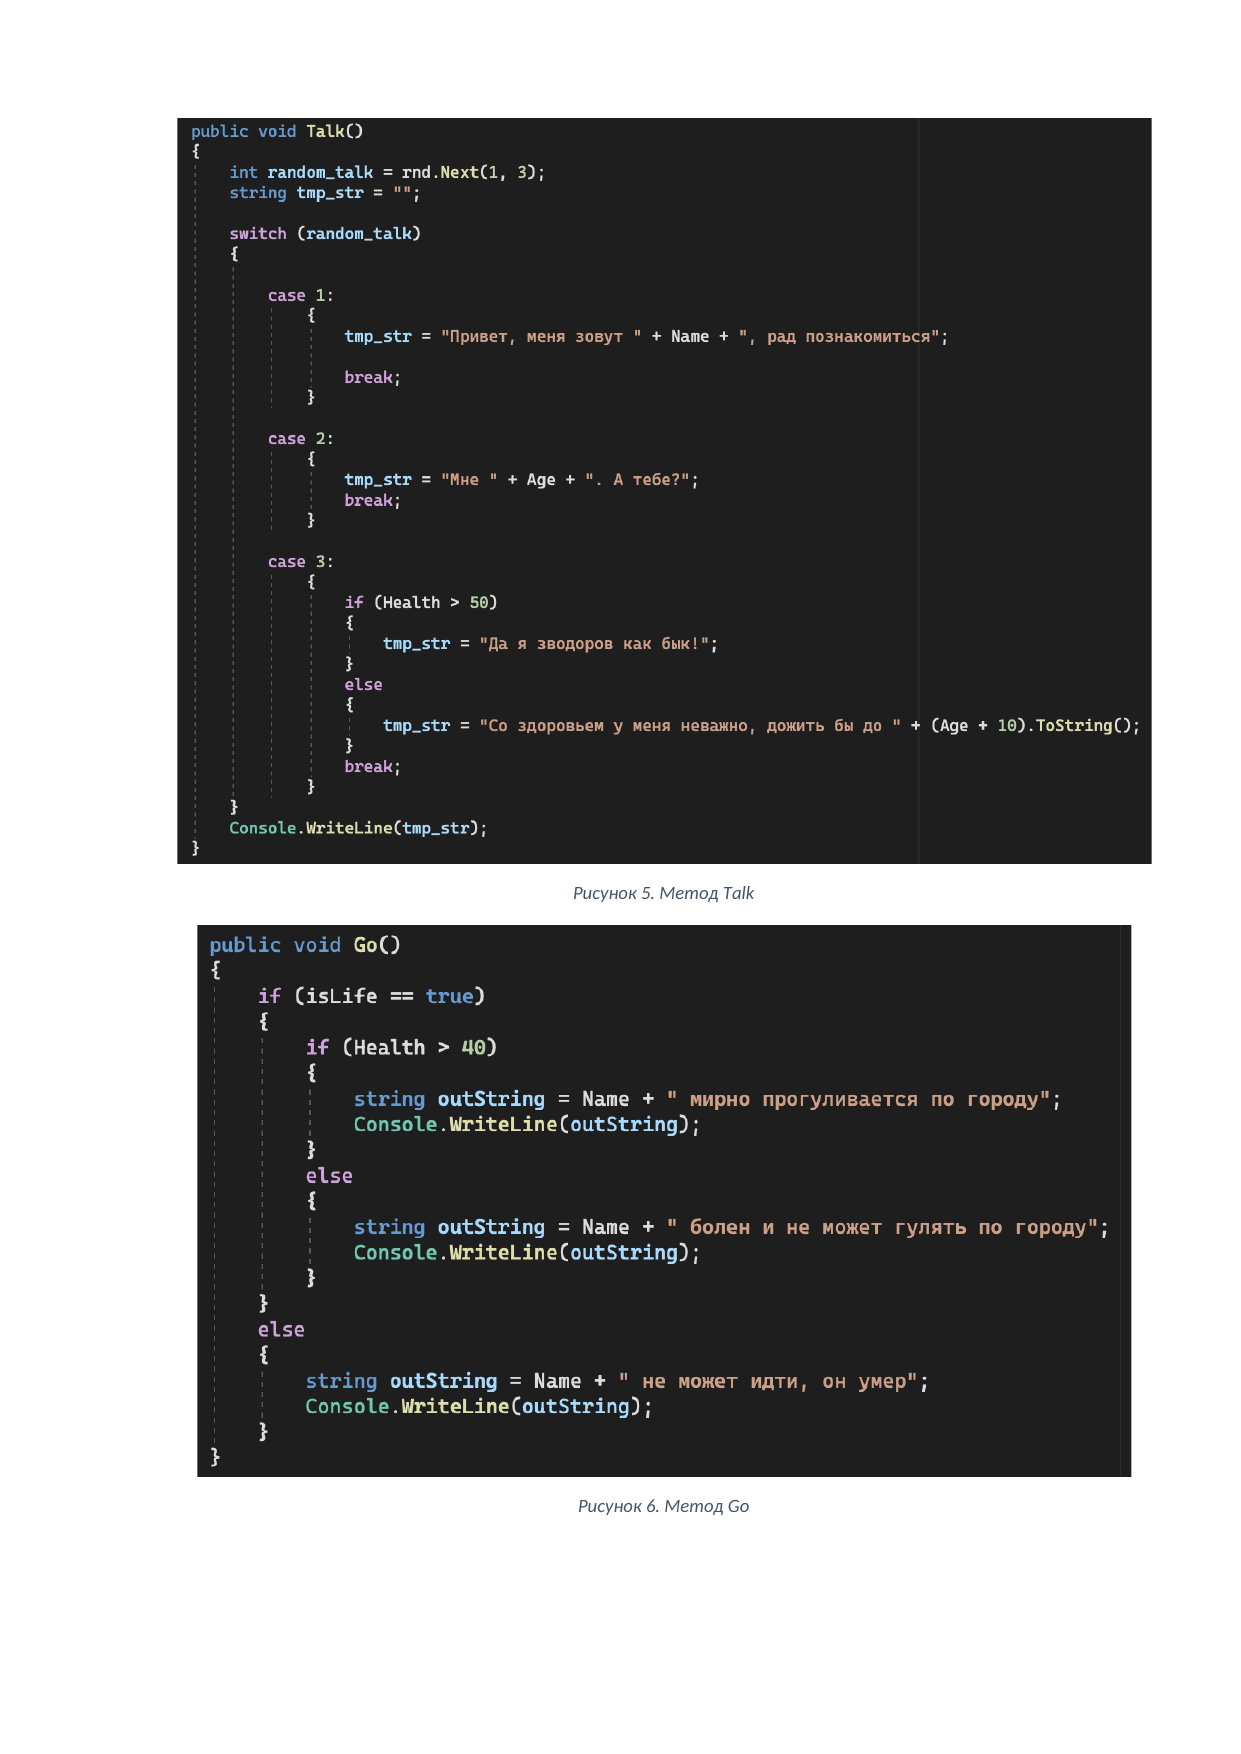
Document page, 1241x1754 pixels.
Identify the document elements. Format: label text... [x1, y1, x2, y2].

picture [197, 925, 1132, 1477]
text Рисунок 5. Метод Talk [177, 881, 1152, 904]
text Рисунок 6. Метод Go [177, 1495, 1152, 1518]
picture [177, 118, 1152, 864]
